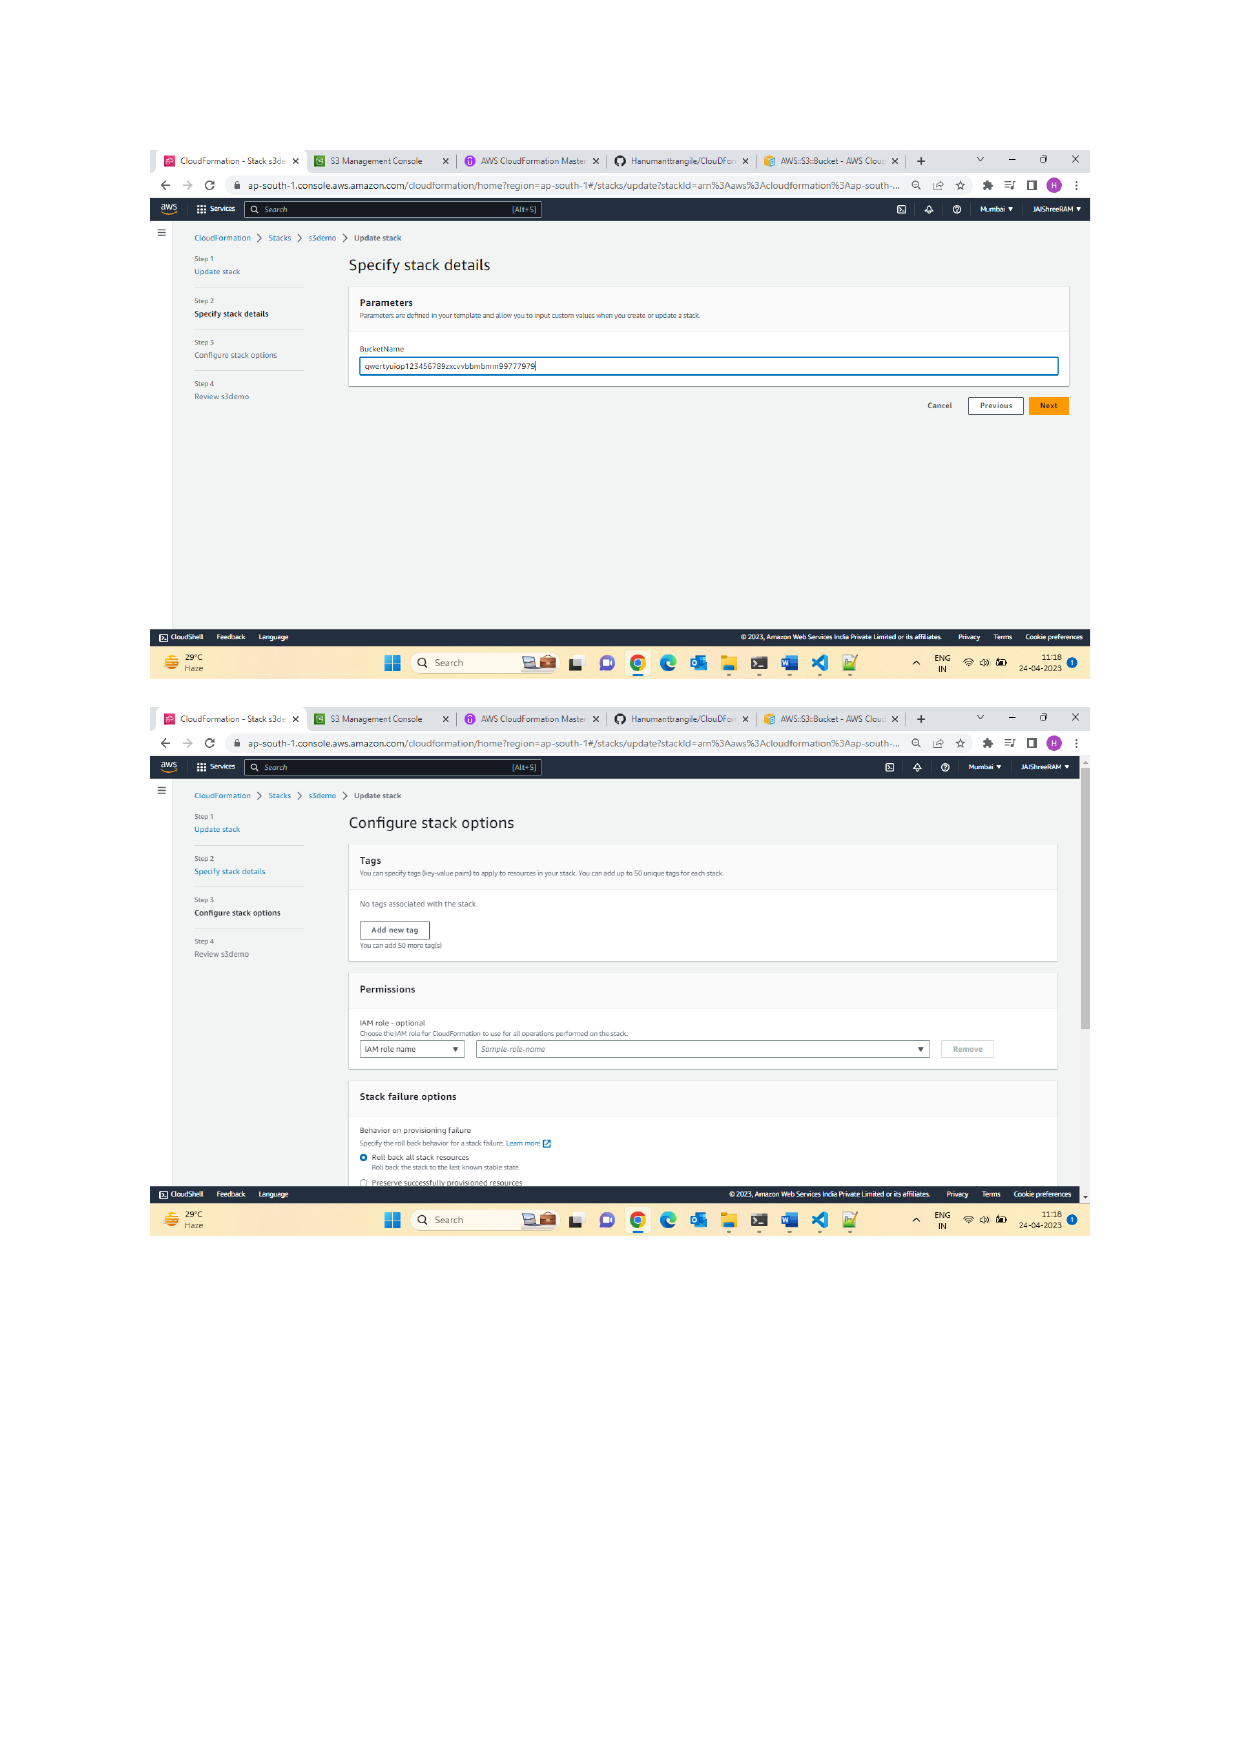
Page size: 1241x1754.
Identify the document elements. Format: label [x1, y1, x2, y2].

picture [150, 707, 1091, 1236]
picture [150, 150, 1091, 679]
